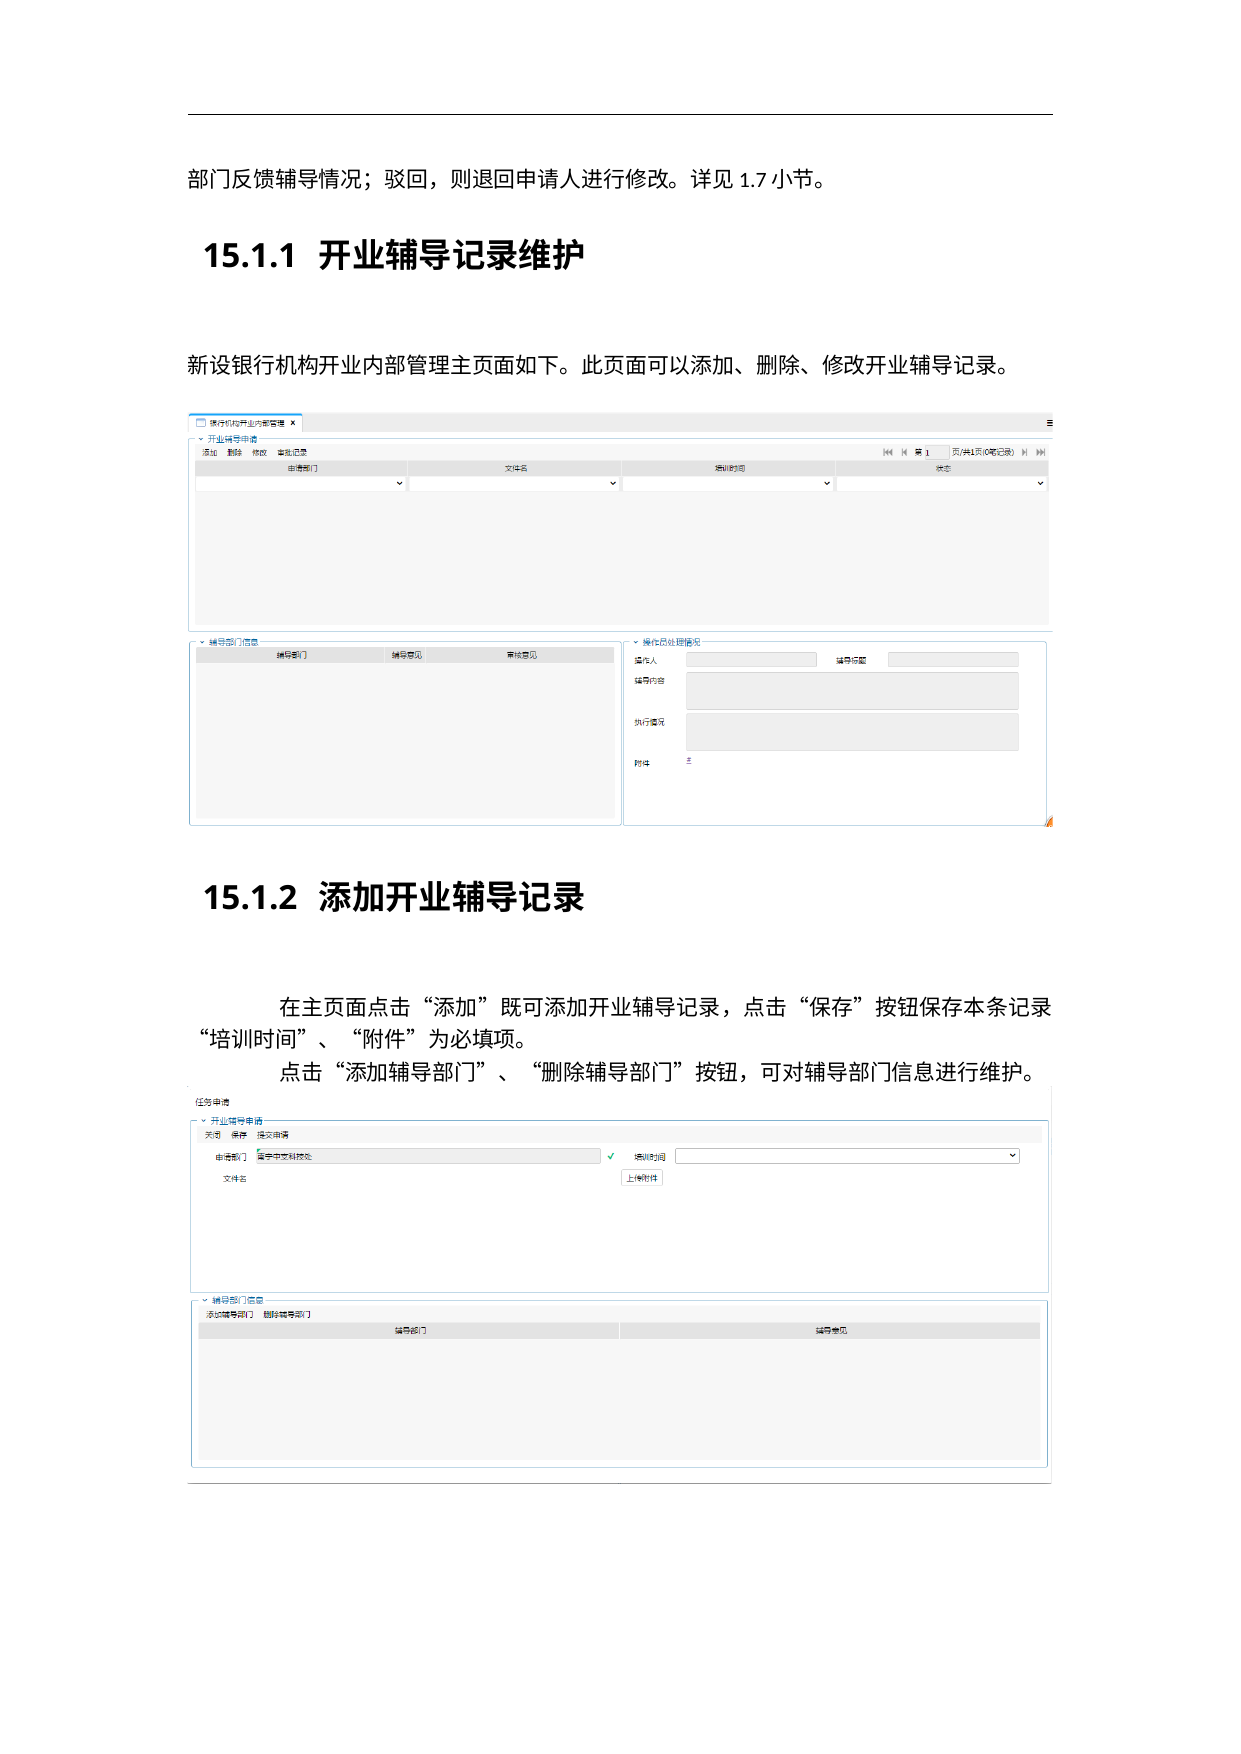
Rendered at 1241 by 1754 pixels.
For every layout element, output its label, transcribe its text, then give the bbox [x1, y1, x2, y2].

text 在主页面点击“添加”既可添加开业辅导记录，点击“保存”按钮保存本条记录。“培训时间”、“附件”为必填项。 [187, 989, 1053, 1054]
picture [187, 412, 1053, 827]
subtitle 添加开业辅导记录 [202, 862, 1053, 927]
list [187, 162, 1053, 194]
picture [187, 1086, 1052, 1484]
subtitle 开业辅导记录维护 [202, 221, 1053, 286]
text 点击“添加辅导部门”、“删除辅导部门”按钮，可对辅导部门信息进行维护。 [187, 1054, 1053, 1087]
list 新设银行机构开业内部管理主页面如下。此页面可以添加、删除、修改开业辅导记录。 [187, 348, 1053, 380]
